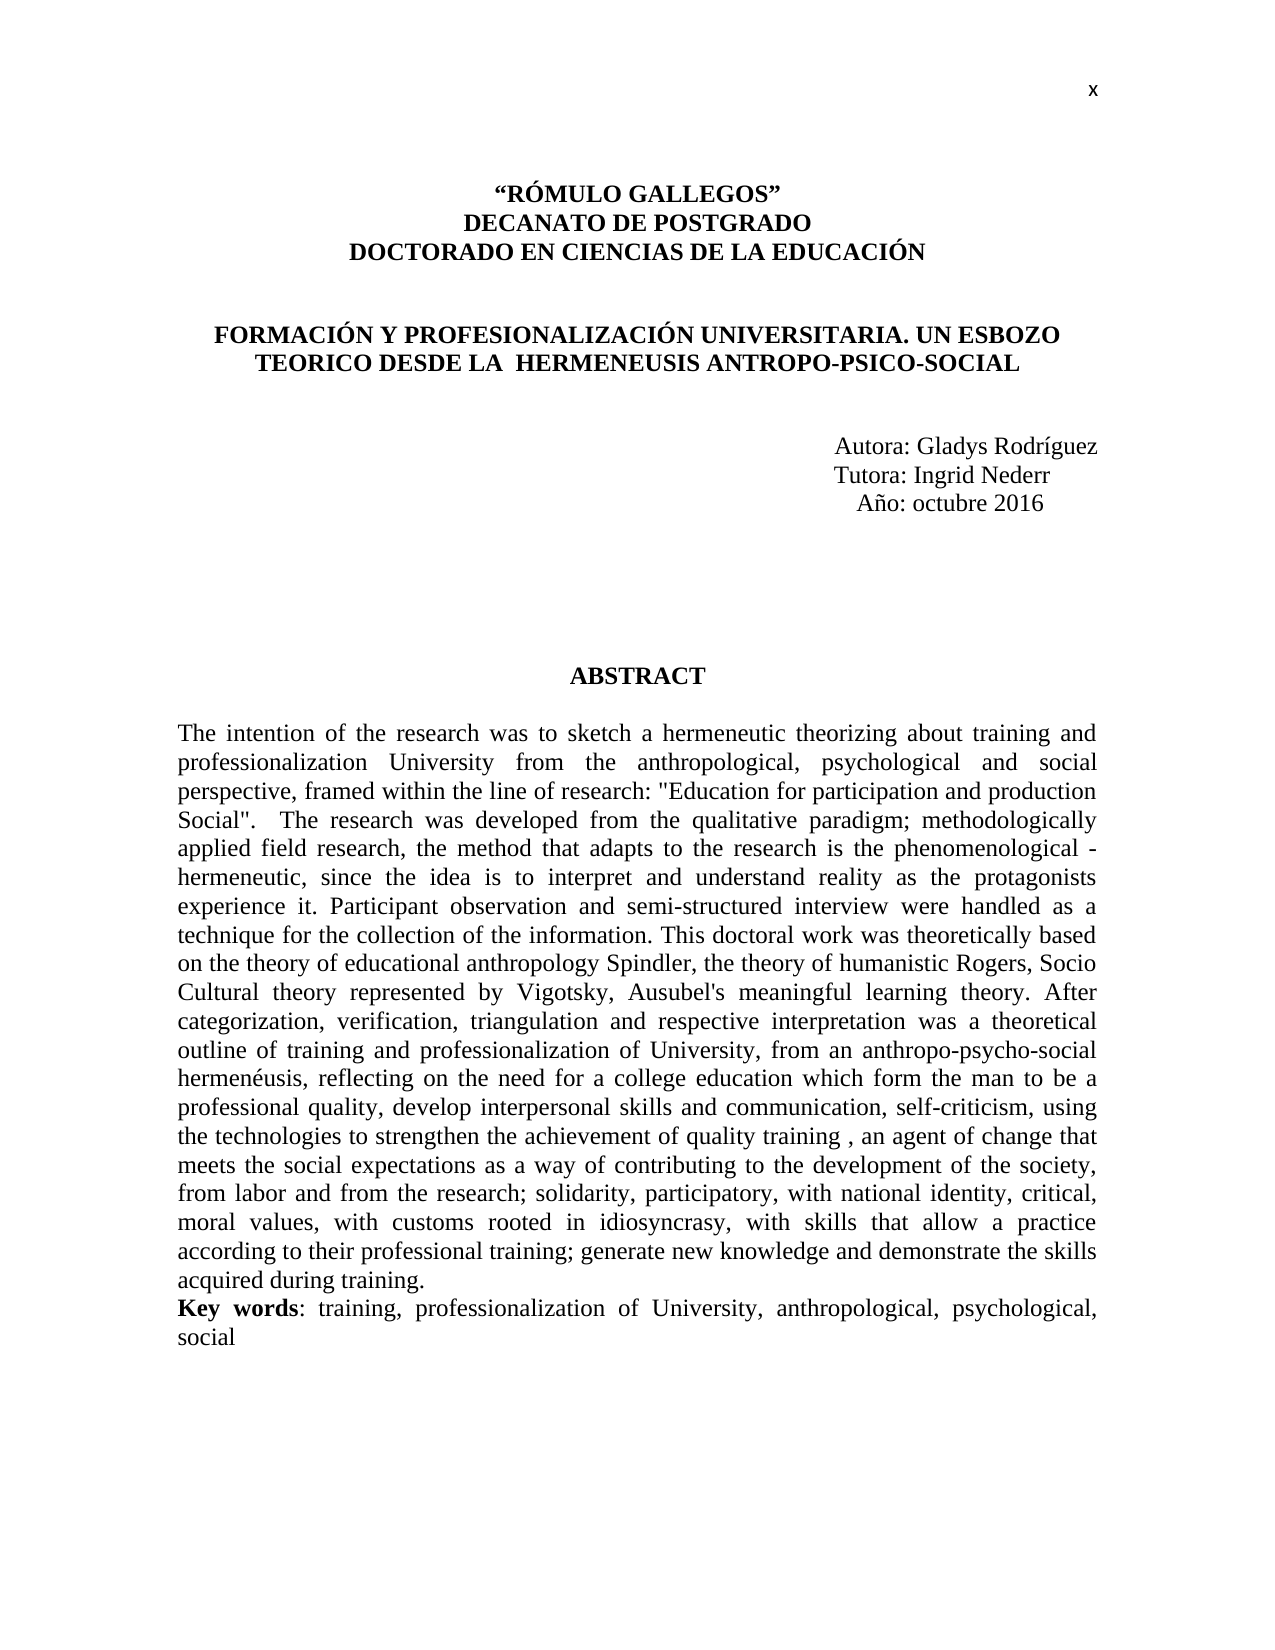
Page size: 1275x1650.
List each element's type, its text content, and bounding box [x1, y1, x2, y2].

text Año: octubre 2016 [177, 488, 1098, 517]
text Key words: training, professionalization of University, anthropological, psychological, social [177, 1293, 1098, 1351]
text “RÓMULO GALLEGOS” [177, 179, 1098, 208]
text ABSTRACT [177, 661, 1098, 690]
text DOCTORADO EN CIENCIAS DE LA EDUCACIÓN [177, 237, 1098, 266]
text The intention of the research was to sketch a hermeneutic theorizing about training and professionalization University from the anthropological, psychological and social perspective, framed within the line of research: "Education for participation and production Social". The research was developed from the qualitative paradigm; methodologically applied field research, the method that adapts to the research is the phenomenological - hermeneutic, since the idea is to interpret and understand reality as the protagonists experience it. Participant observation and semi-structured interview were handled as a technique for the collection of the information. This doctoral work was theoretically based on the theory of educational anthropology Spindler, the theory of humanistic Rogers, Socio Cultural theory represented by Vigotsky, Ausubel's meaningful learning theory. After categorization, verification, triangulation and respective interpretation was a theoretical outline of training and professionalization of University, from an anthropo-psycho-social hermenéusis, reflecting on the need for a college education which form the man to be a professional quality, develop interpersonal skills and communication, self-criticism, using the technologies to strengthen the achievement of quality training , an agent of change that meets the social expectations as a way of contributing to the development of the society, from labor and from the research; solidarity, participatory, with national identity, critical, moral values, with customs rooted in idiosyncrasy, with skills that allow a practice according to their professional training; generate new knowledge and demonstrate the skills acquired during training. [177, 718, 1098, 1293]
text Tutora: Ingrid Nederr [177, 460, 1098, 488]
text FORMACIÓN Y PROFESIONALIZACIÓN UNIVERSITARIA. UN ESBOZO TEORICO DESDE LA HERMENEUSIS ANTROPO-PSICO-SOCIAL [177, 320, 1098, 377]
text Autora: Gladys Rodríguez [177, 431, 1098, 460]
text DECANATO DE POSTGRADO [177, 208, 1098, 237]
